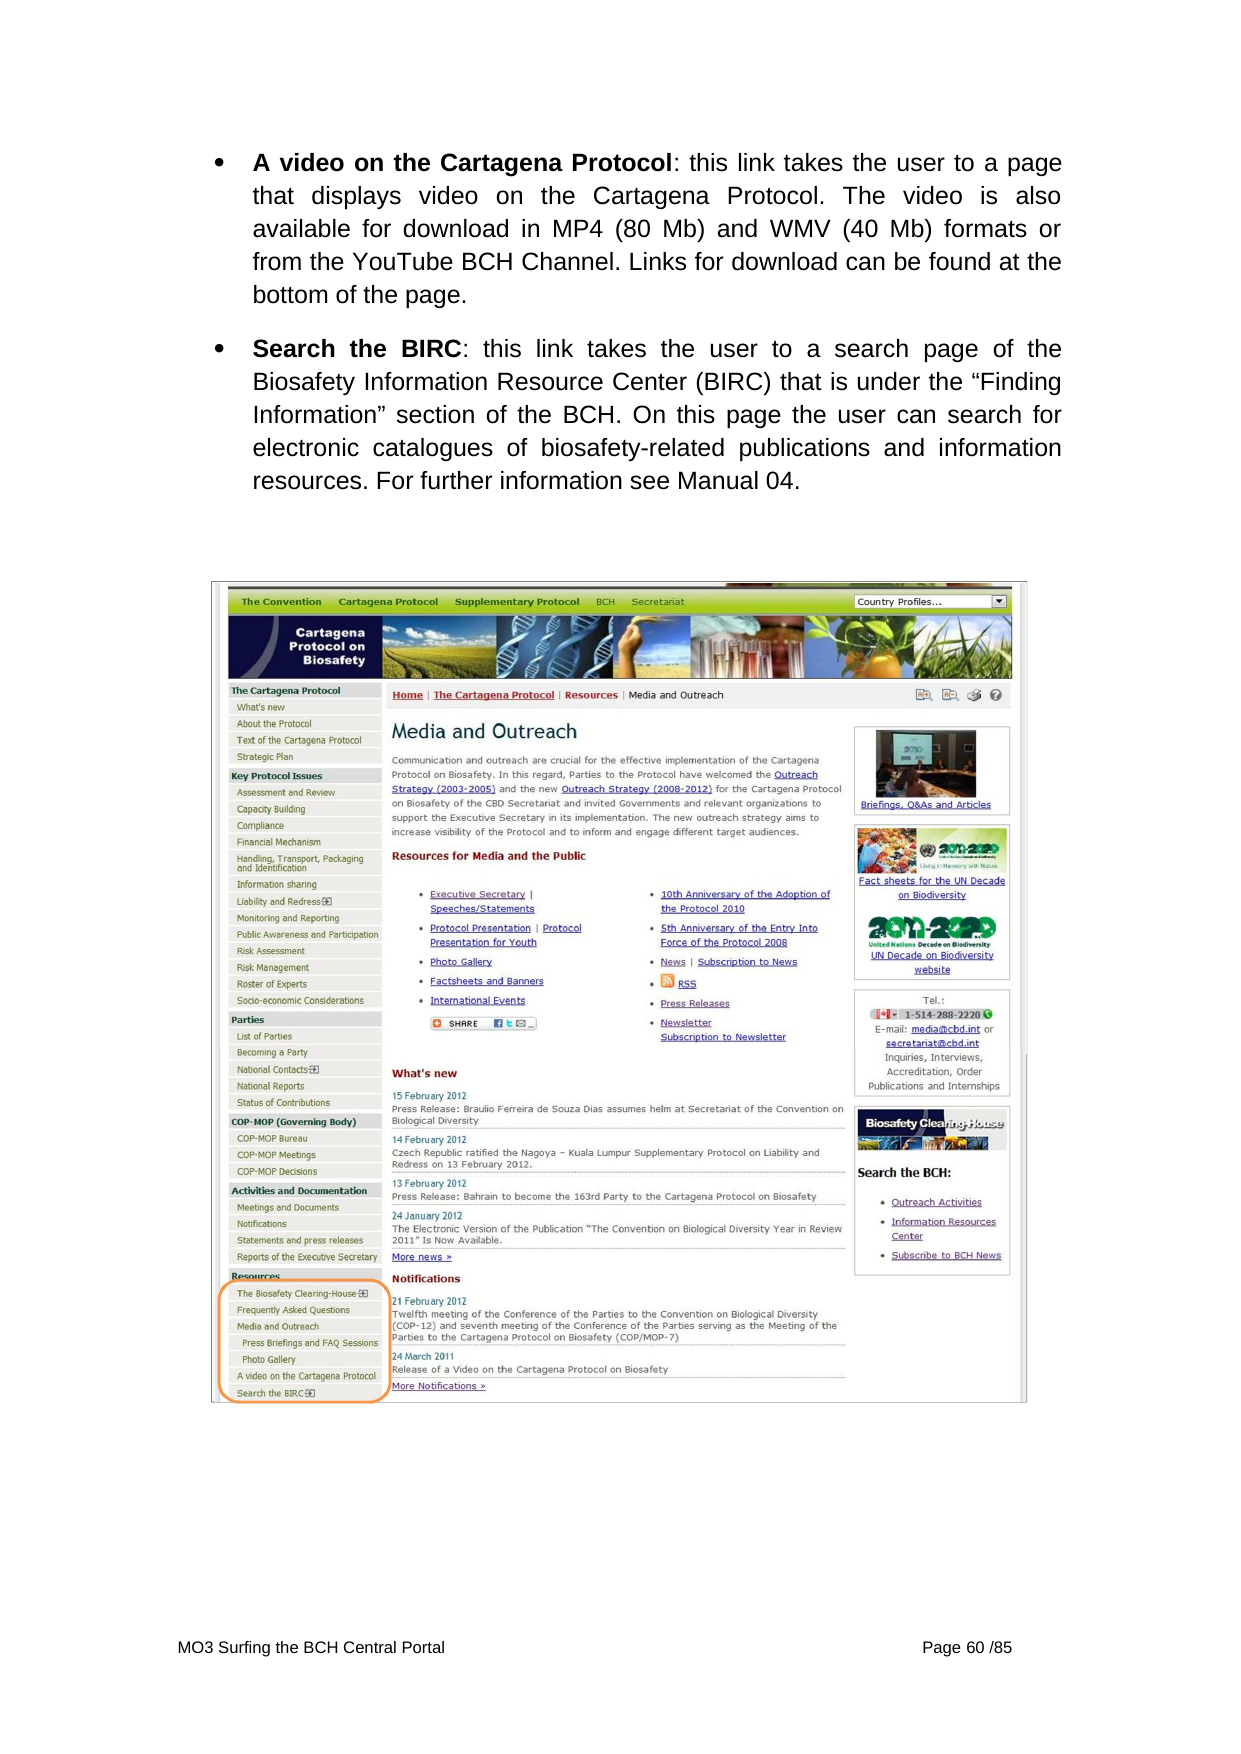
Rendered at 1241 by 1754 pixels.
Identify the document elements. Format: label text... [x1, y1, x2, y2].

list Search the BIRC: this link takes the user to a search page of the Biosafety Information Resource Center (BIRC) that is under the “Finding Information” section of the BCH. On this page the user can search for electronic catalogues of biosafety-related publications and information resources. For further information see Manual 04. [215, 334, 1063, 494]
list A video on the Cartagena Protocol: this link takes the user to a page that displays video on the Cartagena Protocol. The video is also available for download in MP4 (80 Mb) and WMV (40 Mb) formats or from the YouTube BCH Channel. Links for download can be found at the bottom of the page. [215, 148, 1063, 308]
picture [211, 581, 1028, 1404]
